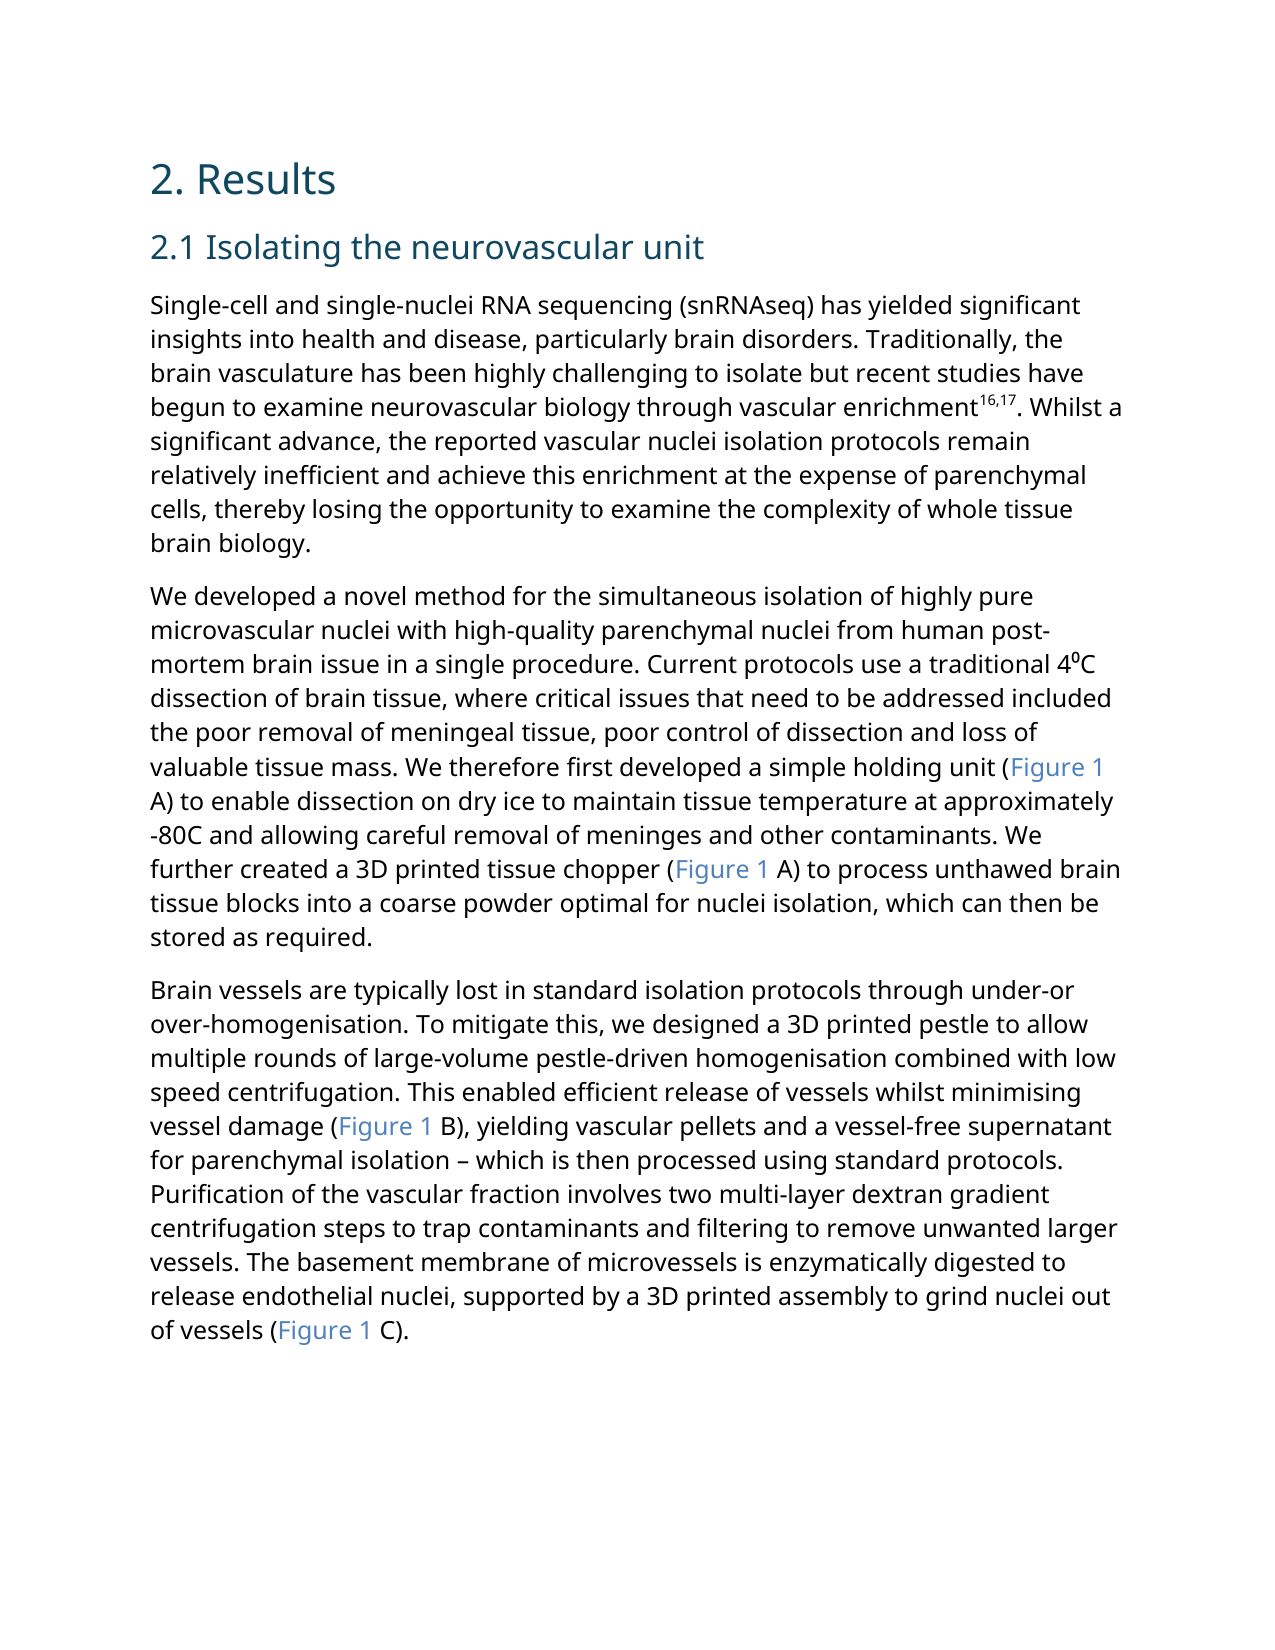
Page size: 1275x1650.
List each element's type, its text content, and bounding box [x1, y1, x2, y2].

text We developed a novel method for the simultaneous isolation of highly pure microvascular nuclei with high-quality parenchymal nuclei from human post-mortem brain issue in a single procedure. Current protocols use a traditional 4⁰C dissection of brain tissue, where critical issues that need to be addressed included the poor removal of meningeal tissue, poor control of dissection and loss of valuable tissue mass. We therefore first developed a simple holding unit (Figure 1 A) to enable dissection on dry ice to maintain tissue temperature at approximately -80C and allowing careful removal of meninges and other contaminants. We further created a 3D printed tissue chopper (Figure 1 A) to process unthawed brain tissue blocks into a coarse powder optimal for nuclei isolation, which can then be stored as required. [150, 579, 1125, 953]
subtitle 2.1 Isolating the neurovascular unit [150, 223, 1125, 269]
text Single-cell and single-nuclei RNA sequencing (snRNAseq) has yielded significant insights into health and disease, particularly brain disorders. Traditionally, the brain vasculature has been highly challenging to isolate but recent studies have begun to examine neurovascular biology through vascular enrichment16,17. Whilst a significant advance, the reported vascular nuclei isolation protocols remain relatively inefficient and achieve this enrichment at the expense of parenchymal cells, thereby losing the opportunity to examine the complexity of whole tissue brain biology. [150, 288, 1125, 560]
subtitle 2. Results [150, 150, 1125, 207]
text Brain vessels are typically lost in standard isolation protocols through under-or over-homogenisation. To mitigate this, we designed a 3D printed pestle to allow multiple rounds of large-volume pestle-driven homogenisation combined with low speed centrifugation. This enabled efficient release of vessels whilst minimising vessel damage (Figure 1 B), yielding vascular pellets and a vessel-free supernatant for parenchymal isolation – which is then processed using standard protocols. Purification of the vascular fraction involves two multi-layer dextran gradient centrifugation steps to trap contaminants and filtering to remove unwanted larger vessels. The basement membrane of microvessels is enzymatically digested to release endothelial nuclei, supported by a 3D printed assembly to grind nuclei out of vessels (Figure 1 C). [150, 972, 1125, 1347]
